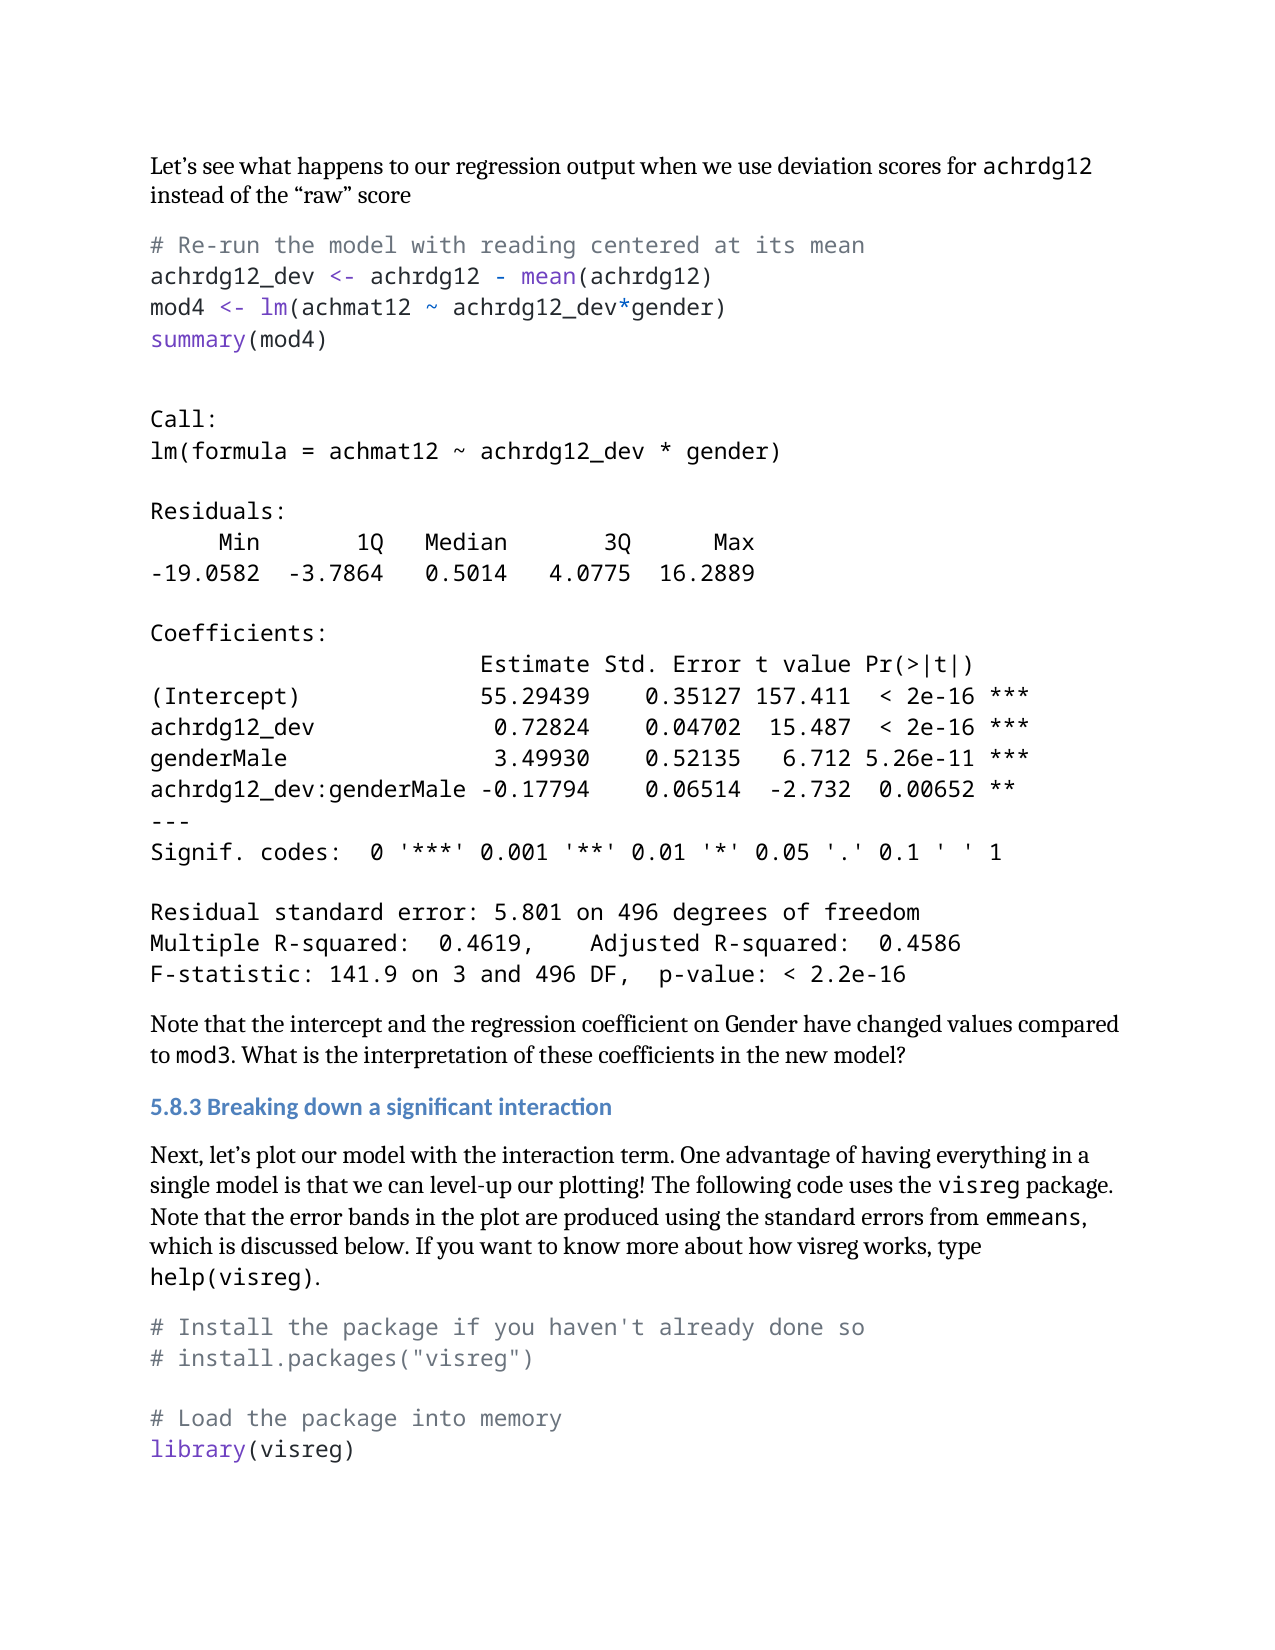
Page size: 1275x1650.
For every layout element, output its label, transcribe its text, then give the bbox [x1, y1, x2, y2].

text Call: lm(formula = achmat12 ~ achrdg12_dev * gender) Residuals: Min 1Q Median 3Q Max -19.0582 -3.7864 0.5014 4.0775 16.2889 Coefficients: Estimate Std. Error t value Pr(>|t|) (Intercept) 55.29439 0.35127 157.411 < 2e-16 *** achrdg12_dev 0.72824 0.04702 15.487 < 2e-16 *** genderMale 3.49930 0.52135 6.712 5.26e-11 *** achrdg12_dev:genderMale -0.17794 0.06514 -2.732 0.00652 ** --- Signif. codes: 0 '***' 0.001 '**' 0.01 '*' 0.05 '.' 0.1 ' ' 1 Residual standard error: 5.801 on 496 degrees of freedom Multiple R-squared: 0.4619, Adjusted R-squared: 0.4586 F-statistic: 141.9 on 3 and 496 DF, p-value: < 2.2e-16 [150, 374, 1125, 989]
text Let’s see what happens to our regression output when we use deviation scores for achrdg12 instead of the “raw” score [150, 150, 1125, 210]
text # Re-run the model with reading centered at its mean achrdg12_dev <- achrdg12 - mean(achrdg12) mod4 <- lm(achmat12 ~ achrdg12_dev*gender) summary(mod4) [150, 229, 1125, 354]
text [150, 1311, 1125, 1464]
text Next, let’s plot our model with the interaction term. One advantage of having everything in a single model is that we can level-up our plotting! The following code uses the visreg package. Note that the error bands in the plot are produced using the standard errors from emmeans, which is discussed below. If you want to know more about how visreg works, type help(visreg). [150, 1141, 1125, 1292]
subtitle 5.8.3 Breaking down a significant interaction [150, 1091, 1125, 1122]
text Note that the intercept and the regression coefficient on Gender have changed values compared to mod3. What is the interpretation of these coefficients in the new model? [150, 1010, 1125, 1070]
